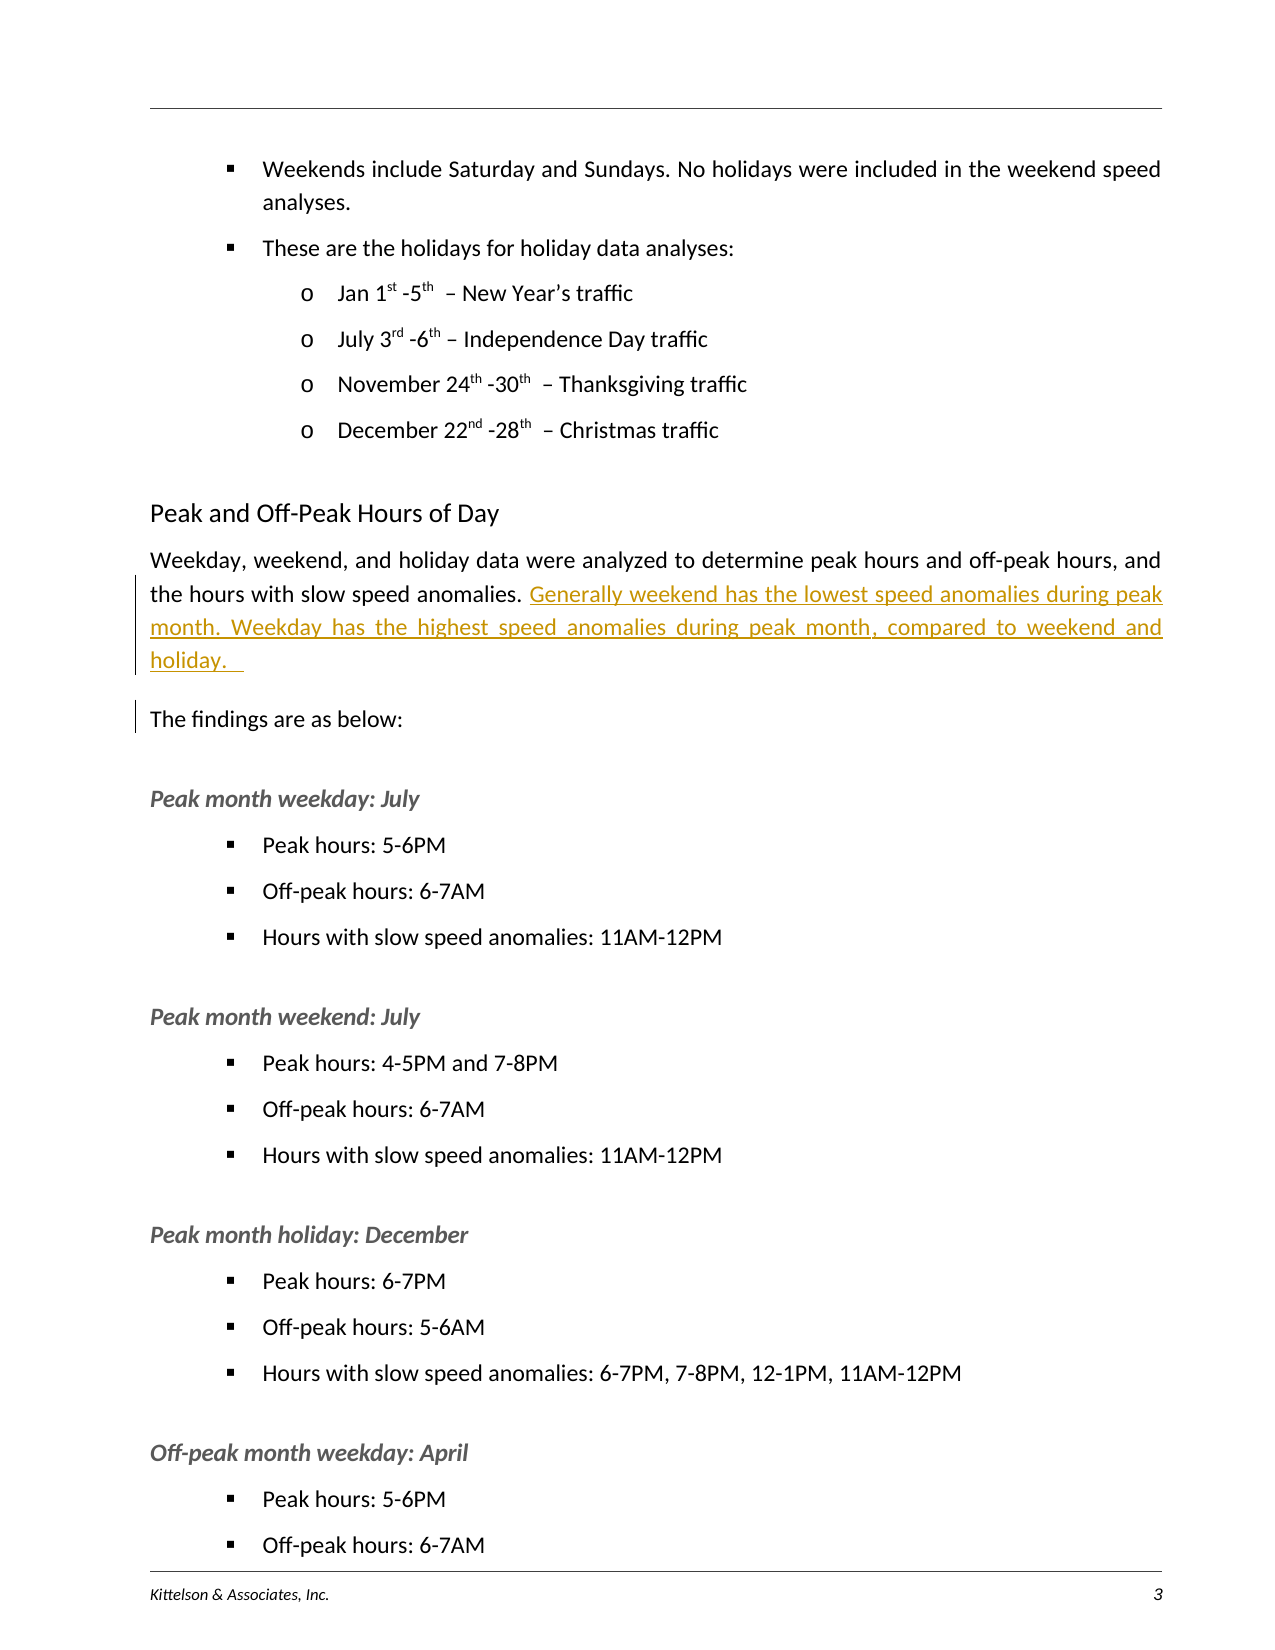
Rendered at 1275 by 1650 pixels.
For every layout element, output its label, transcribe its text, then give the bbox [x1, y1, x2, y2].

subtitle Off-peak month weekday: April [150, 1437, 1162, 1468]
text Off-peak hours: 6-7AM [225, 872, 1162, 905]
text Peak hours: 5-6PM [225, 1480, 1162, 1513]
text Peak hours: 4-5PM and 7-8PM [225, 1044, 1162, 1077]
text The findings are as below: [150, 700, 1162, 733]
text Off-peak hours: 6-7AM [225, 1526, 1162, 1559]
text Peak hours: 6-7PM [225, 1262, 1162, 1295]
list November 24th -30th – Thanksgiving traffic [300, 367, 1162, 400]
text Off-peak hours: 5-6AM [225, 1308, 1162, 1341]
subtitle Peak and Off-Peak Hours of Day [150, 496, 1162, 529]
text Hours with slow speed anomalies: 11AM-12PM [225, 918, 1162, 951]
subtitle Peak month weekend: July [150, 1001, 1162, 1032]
list July 3rd -6th – Independence Day traffic [300, 321, 1162, 354]
list December 22nd -28th – Christmas traffic [300, 412, 1162, 446]
text Weekday, weekend, and holiday data were analyzed to determine peak hours and off-peak hours, and the hours with slow speed anomalies. [150, 541, 1162, 637]
subtitle Peak month weekday: July [150, 783, 1162, 813]
subtitle Peak month holiday: December [150, 1219, 1162, 1249]
text Hours with slow speed anomalies: 11AM-12PM [225, 1136, 1162, 1169]
list Jan 1st -5th – New Year’s traffic [300, 275, 1162, 308]
text Peak hours: 5-6PM [225, 826, 1162, 859]
text Weekday, weekend, and holiday data were analyzed to determine peak hours and off-peak hours, and the hours with slow speed anomalies. [150, 638, 1162, 675]
text Weekends include Saturday and Sundays. No holidays were included in the weekend speed analyses. [225, 150, 1162, 217]
text Off-peak hours: 6-7AM [225, 1090, 1162, 1123]
text Hours with slow speed anomalies: 6-7PM, 7-8PM, 12-1PM, 11AM-12PM [225, 1354, 1162, 1387]
text These are the holidays for holiday data analyses: [225, 229, 1162, 262]
